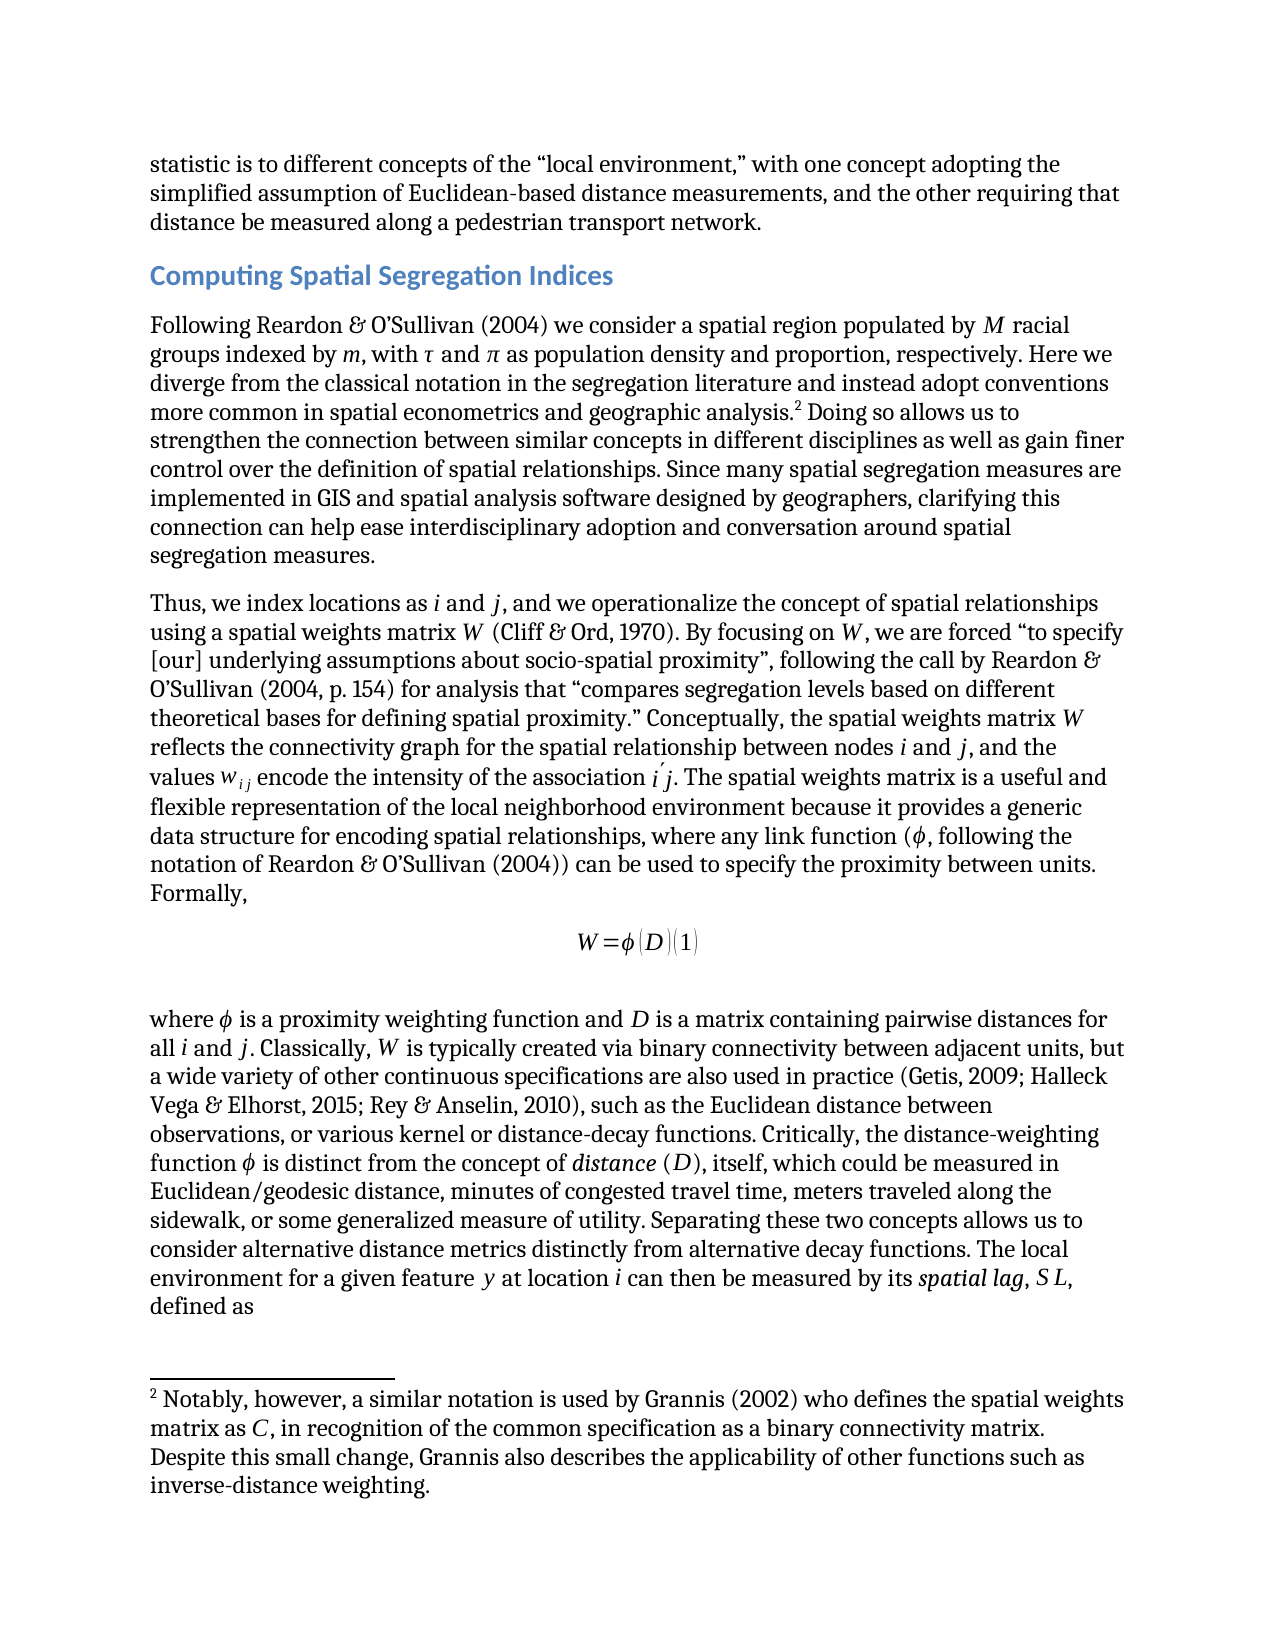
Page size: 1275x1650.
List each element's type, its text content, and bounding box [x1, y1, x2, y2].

subtitle Computing Spatial Segregation Indices [150, 257, 1125, 293]
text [150, 150, 1125, 236]
text Thus, we index locations as and , and we operationalize the concept of spatial relationships using a spatial weights matrix (Cliff & Ord, 1970). By focusing on , we are forced “to specify [our] underlying assumptions about socio-spatial proximity”, following the call by Reardon & O’Sullivan (2004, p. 154) for analysis that “compares segregation levels based on different theoretical bases for defining spatial proximity.” Conceptually, the spatial weights matrix reflects the connectivity graph for the spatial relationship between nodes and , and the values encode the intensity of the association . The spatial weights matrix is a useful and flexible representation of the local neighborhood environment because it provides a generic data structure for encoding spatial relationships, where any link function (, following the notation of Reardon & O’Sullivan (2004)) can be used to specify the proximity between units. Formally, [150, 589, 1125, 908]
text Following Reardon & O’Sullivan (2004) we consider a spatial region populated by racial groups indexed by , with and as population density and proportion, respectively. Here we diverge from the classical notation in the segregation literature and instead adopt conventions more common in spatial econometrics and geographic analysis. Doing so allows us to strengthen the connection between similar concepts in different disciplines as well as gain finer control over the definition of spatial relationships. Since many spatial segregation measures are implemented in GIS and spatial analysis software designed by geographers, clarifying this connection can help ease interdisciplinary adoption and conversation around spatial segregation measures. [150, 311, 1125, 570]
text where is a proximity weighting function and is a matrix containing pairwise distances for all and . Classically, is typically created via binary connectivity between adjacent units, but a wide variety of other continuous specifications are also used in practice (Getis, 2009; Halleck Vega & Elhorst, 2015; Rey & Anselin, 2010), such as the Euclidean distance between observations, or various kernel or distance-decay functions. Critically, the distance-weighting function is distinct from the concept of distance (), itself, which could be measured in Euclidean/geodesic distance, minutes of congested travel time, meters traveled along the sidewalk, or some generalized measure of utility. Separating these two concepts allows us to consider alternative distance metrics distinctly from alternative decay functions. The local environment for a given feature at location can then be measured by its spatial lag, , defined as [150, 976, 1125, 1321]
